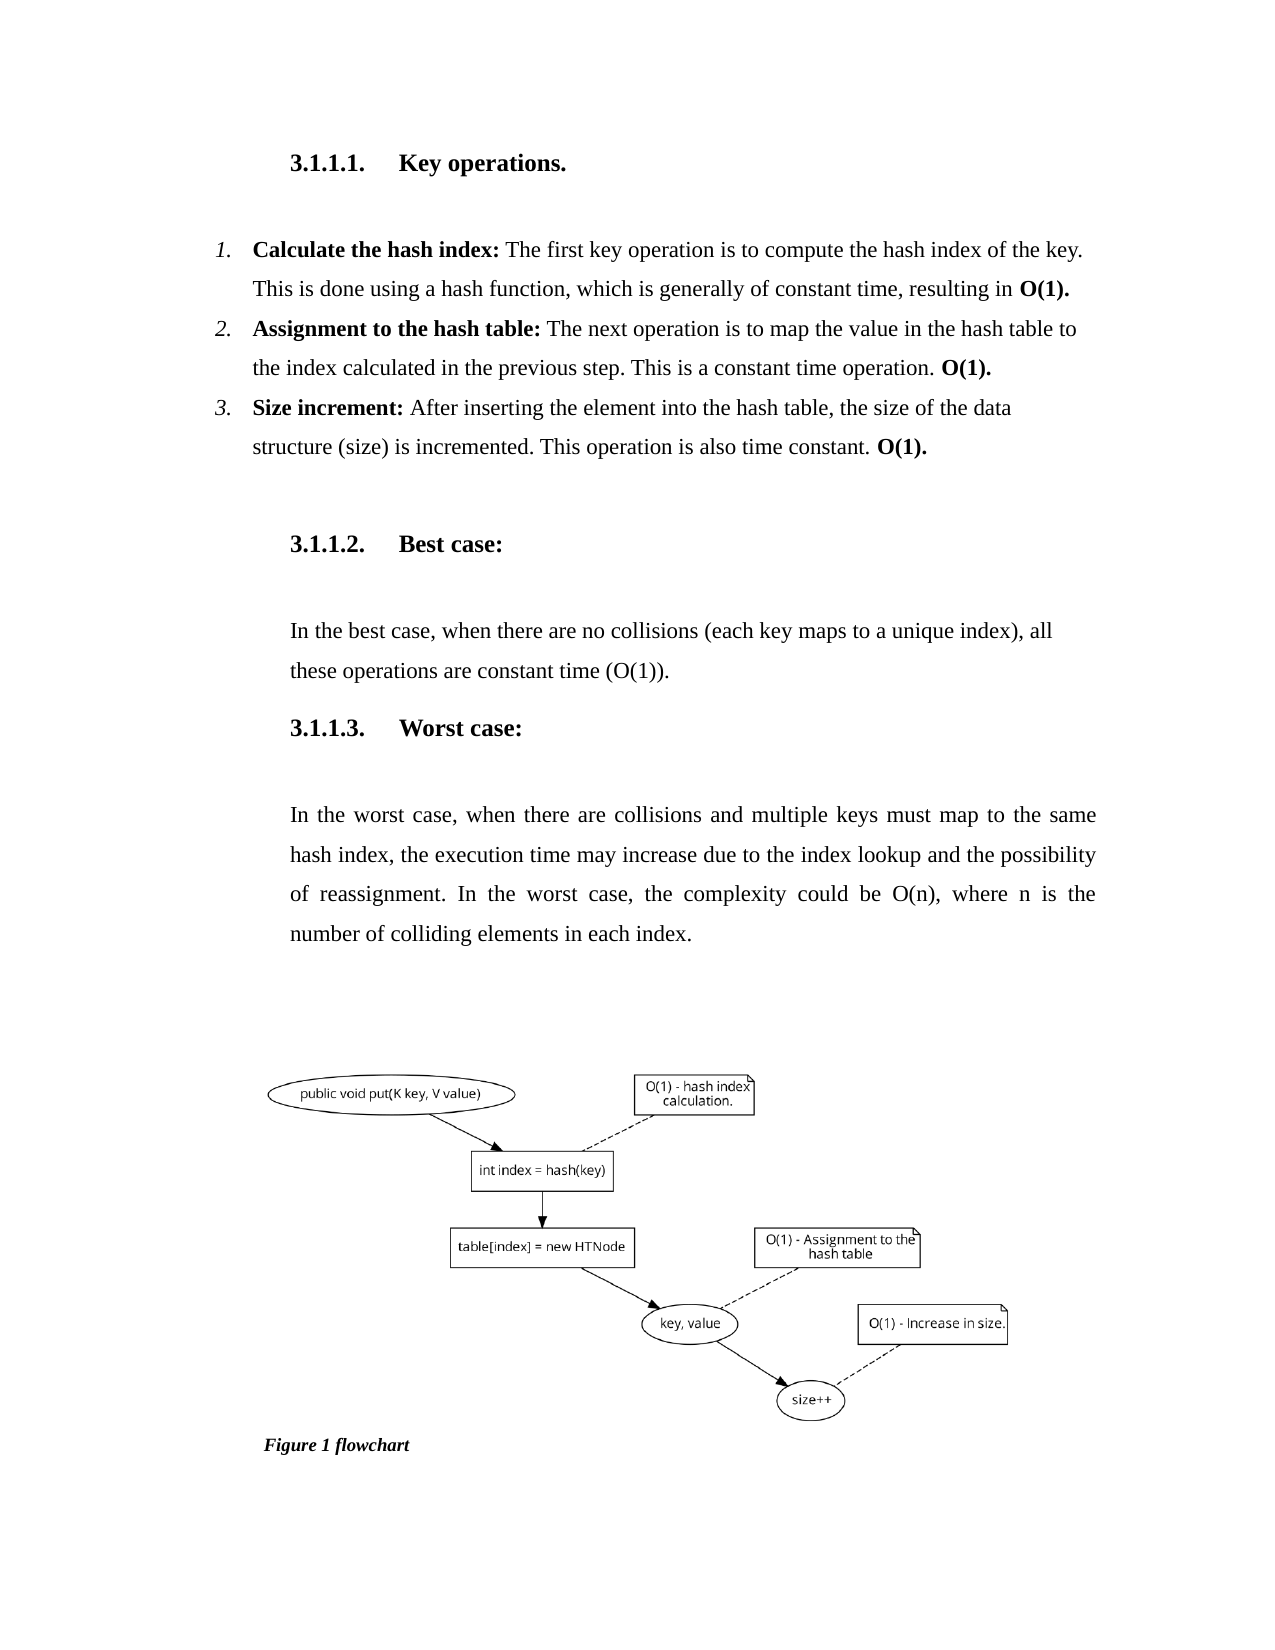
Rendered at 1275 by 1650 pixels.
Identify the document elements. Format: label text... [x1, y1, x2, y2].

picture [263, 1070, 1012, 1425]
list Calculate the hash index: The first key operation is to compute the hash index of the key. This is done using a hash function, which is generally of constant time, resulting in O(1). [215, 236, 1098, 302]
subtitle Best case: [290, 529, 1098, 558]
subtitle Worst case: [290, 713, 1098, 742]
text In the best case, when there are no collisions (each key maps to a unique index), all these operations are constant time (O(1)). [290, 617, 1098, 683]
list Assignment to the hash table: The next operation is to map the value in the hash table to the index calculated in the previous step. This is a constant time operation. O(1). [215, 315, 1098, 381]
text In the worst case, when there are collisions and multiple keys must map to the same hash index, the execution time may increase due to the index lookup and the possibility of reassignment. In the worst case, the complexity could be O(n), where n is the number of colliding elements in each index. [290, 802, 1098, 946]
subtitle Key operations. [290, 148, 1098, 176]
list Size increment: After inserting the element into the hash table, the size of the data structure (size) is incremented. This operation is also time constant. O(1). [215, 394, 1098, 460]
